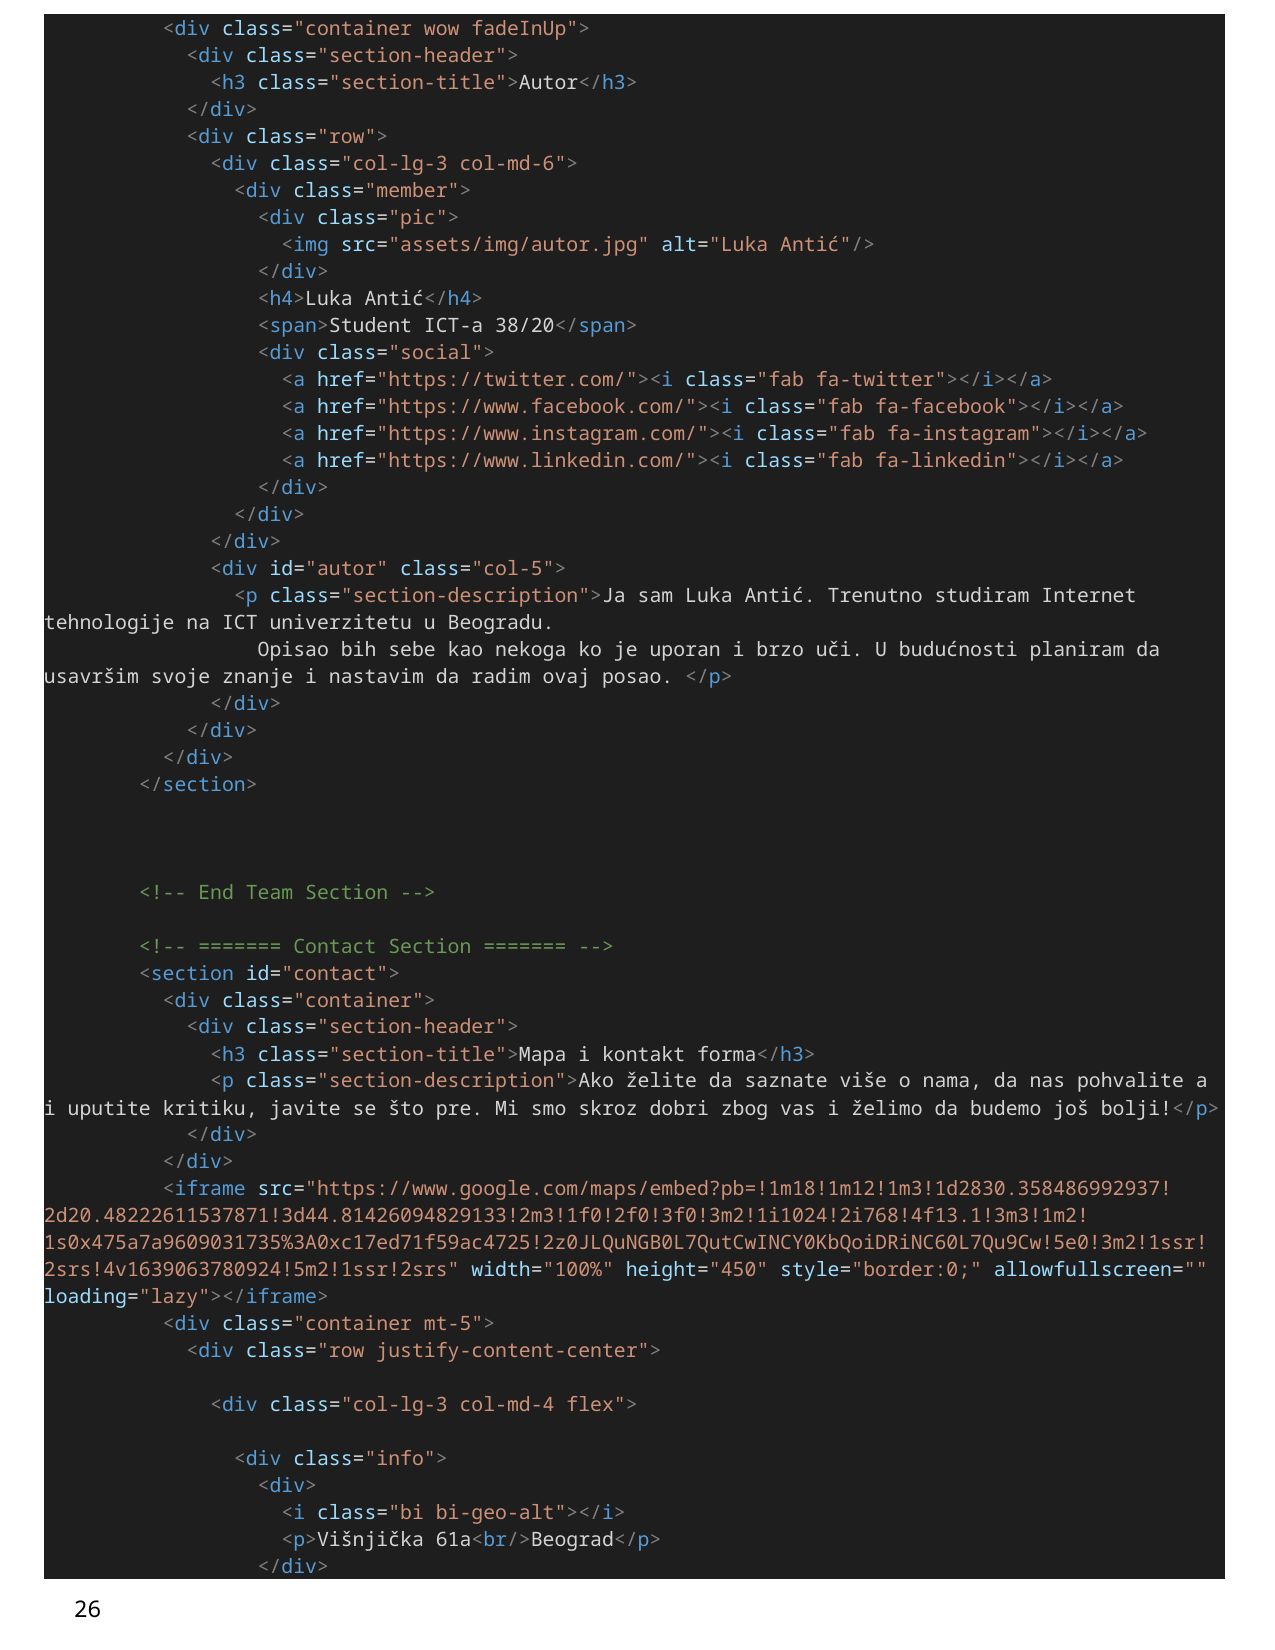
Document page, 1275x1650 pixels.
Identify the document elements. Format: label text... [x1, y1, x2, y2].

text </div> [44, 1121, 1225, 1148]
text <i class="bi bi-geo-alt"></i> [44, 1498, 1225, 1525]
text <div class="pic"> [44, 203, 1225, 230]
text </div> [44, 743, 1225, 770]
text </div> [44, 1148, 1225, 1175]
text <div class="container"> [44, 986, 1225, 1013]
text <iframe src="https://www.google.com/maps/embed?pb=!1m18!1m12!1m3!1d2830.358486992937!2d20.48222611537871!3d44.81426094829133!2m3!1f0!2f0!3f0!3m2!1i1024!2i768!4f13.1!3m3!1m2!1s0x475a7a9609031735%3A0xc17ed71f59ac4725!2z0JLQuNGB0L7QutCwINCY0KbQoiDRiNC60L7Qu9Cw!5e0!3m2!1ssr!2srs!4v1639063780924!5m2!1ssr!2srs" width="100%" height="450" style="border:0;" allowfullscreen="" loading="lazy"></iframe> [44, 1175, 1225, 1309]
text </div> [44, 1552, 1225, 1579]
text <section id="contact"> [44, 959, 1225, 986]
text <h3 class="section-title">Mapa i kontakt forma</h3> [44, 1040, 1225, 1067]
text <a href="https://www.instagram.com/"><i class="fab fa-instagram"></i></a> [44, 419, 1225, 446]
text </div> [44, 500, 1225, 527]
text <div class="info"> [44, 1444, 1225, 1471]
text <h3 class="section-title">Autor</h3> [44, 68, 1225, 96]
text </div> [44, 527, 1225, 554]
text <h4>Luka Antić</h4> [44, 284, 1225, 311]
text <span>Student ICT-a 38/20</span> [44, 311, 1225, 338]
text <div class="row justify-content-center"> [44, 1337, 1225, 1363]
text <div id="autor" class="col-5"> [44, 554, 1225, 581]
text </div> [44, 257, 1225, 284]
text <div class="col-lg-3 col-md-4 flex"> [44, 1391, 1225, 1417]
text </section> [44, 770, 1225, 797]
text <!-- End Team Section --> [44, 878, 1225, 905]
text <div class="container wow fadeInUp"> [44, 14, 1225, 42]
text <div class="section-header"> [44, 1013, 1225, 1040]
text <div class="social"> [44, 338, 1225, 365]
text <a href="https://www.facebook.com/"><i class="fab fa-facebook"></i></a> [44, 392, 1225, 419]
text </div> [44, 716, 1225, 743]
text <div class="member"> [44, 176, 1225, 203]
text <p>Višnjička 61a<br/>Beograd</p> [44, 1525, 1225, 1552]
text <a href="https://twitter.com/"><i class="fab fa-twitter"></i></a> [44, 365, 1225, 392]
text <p class="section-description">Ako želite da saznate više o nama, da nas pohvalite a i uputite kritiku, javite se što pre. Mi smo skroz dobri zbog vas i želimo da budemo još bolji!</p> [44, 1067, 1225, 1121]
text <div class="container mt-5"> [44, 1309, 1225, 1337]
text <!-- ======= Contact Section ======= --> [44, 932, 1225, 959]
text <div class="row"> [44, 122, 1225, 149]
text <div> [44, 1471, 1225, 1498]
text <p class="section-description">Ja sam Luka Antić. Trenutno studiram Internet tehnologije na ICT univerzitetu u Beogradu. [44, 581, 1225, 635]
text <img src="assets/img/autor.jpg" alt="Luka Antić"/> [44, 230, 1225, 257]
text </div> [44, 96, 1225, 122]
text <div class="col-lg-3 col-md-6"> [44, 149, 1225, 176]
text </div> [44, 689, 1225, 716]
text <div class="section-header"> [44, 42, 1225, 68]
text <a href="https://www.linkedin.com/"><i class="fab fa-linkedin"></i></a> [44, 446, 1225, 473]
text </div> [44, 473, 1225, 500]
text Opisao bih sebe kao nekoga ko je uporan i brzo uči. U budućnosti planiram da usavršim svoje znanje i nastavim da radim ovaj posao. </p> [44, 635, 1225, 689]
